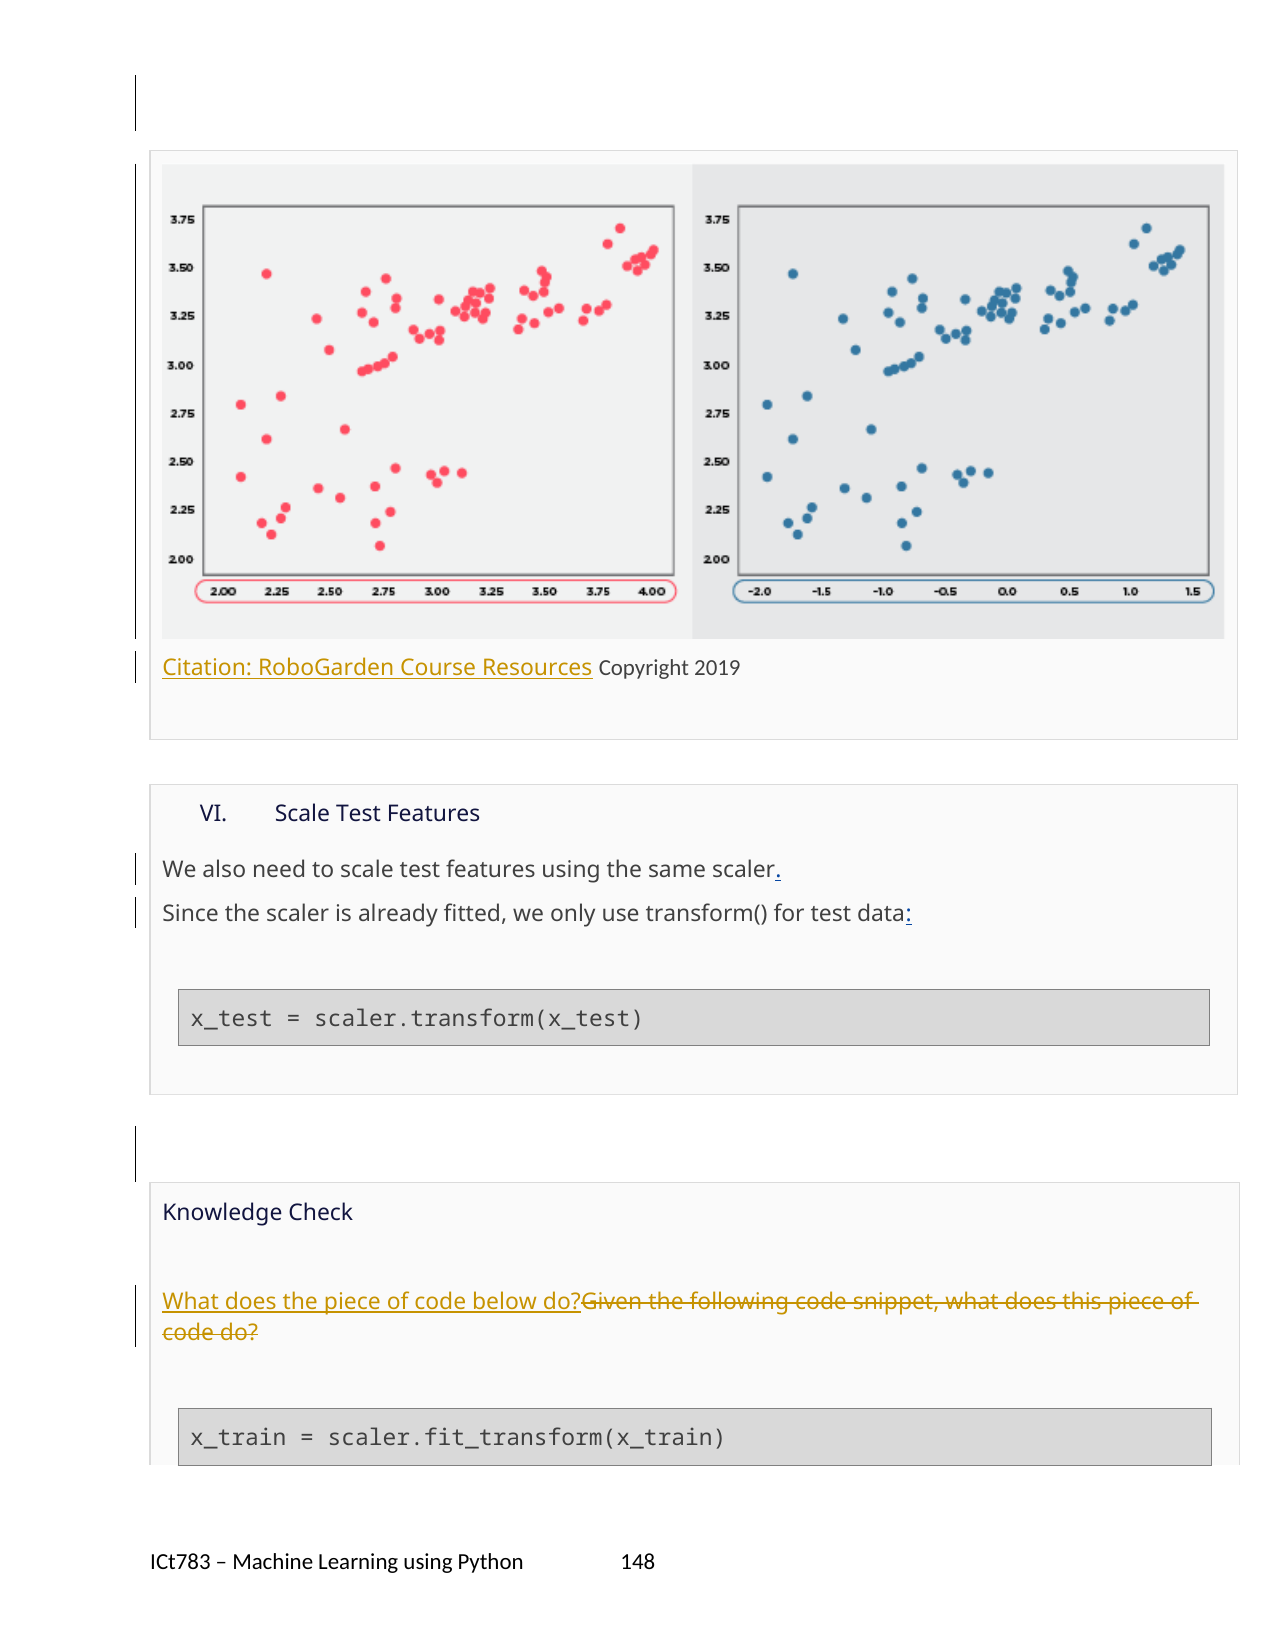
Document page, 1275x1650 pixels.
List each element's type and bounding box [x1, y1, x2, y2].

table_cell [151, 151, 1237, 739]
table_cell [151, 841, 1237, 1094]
picture [162, 163, 1226, 639]
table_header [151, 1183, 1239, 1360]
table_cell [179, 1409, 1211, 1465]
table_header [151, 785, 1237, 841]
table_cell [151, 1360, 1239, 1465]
